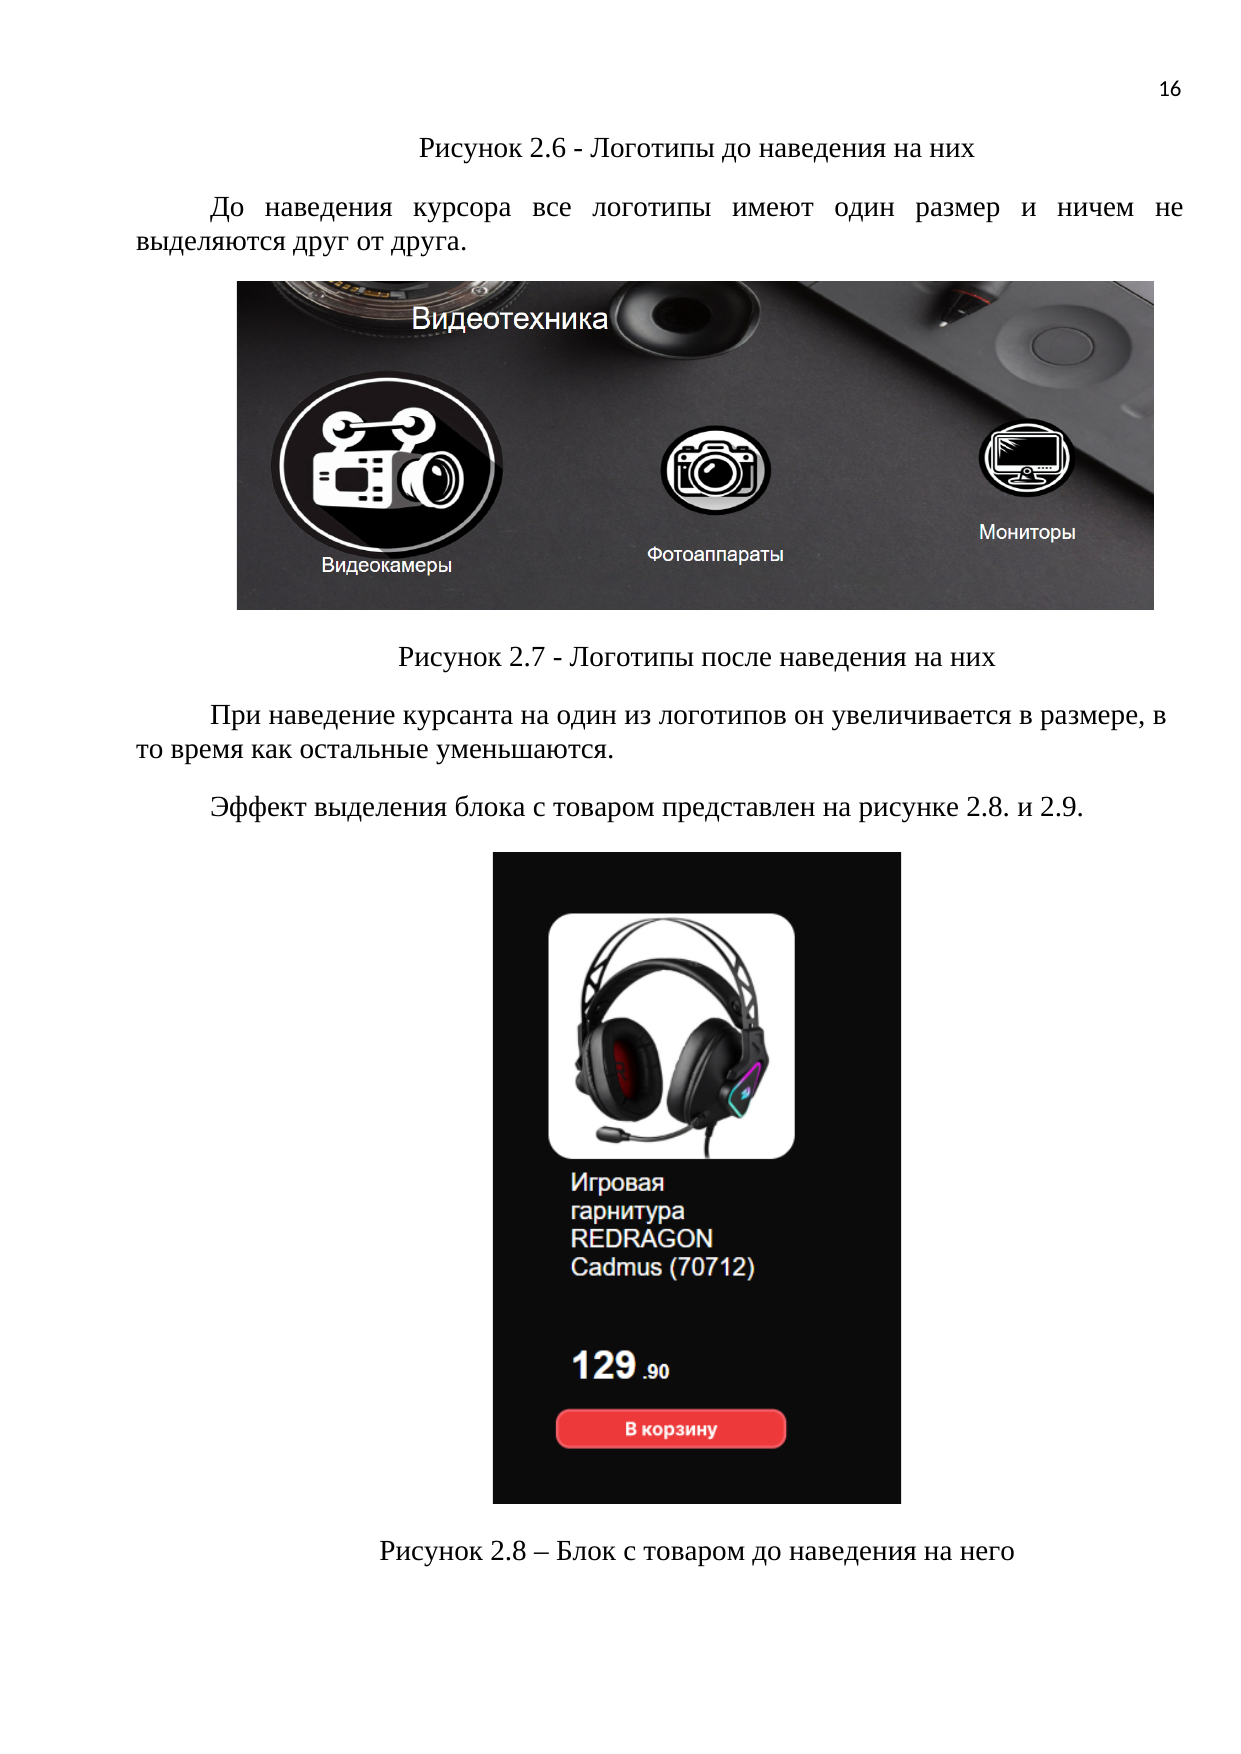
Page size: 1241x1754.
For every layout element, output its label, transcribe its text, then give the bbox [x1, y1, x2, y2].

picture [492, 852, 902, 1504]
text Рисунок 2.6 - Логотипы до наведения на них [136, 131, 1184, 164]
text Рисунок 2.8 – Блок с товаром до наведения на него [136, 1533, 1184, 1567]
text До наведения курсора все логотипы имеют один размер и ничем не выделяются друг от друга. [136, 189, 1184, 256]
text Рисунок 2.7 - Логотипы после наведения на них [136, 639, 1184, 672]
text При наведение курсанта на один из логотипов он увеличивается в размере, в то время как остальные уменьшаются. [136, 697, 1184, 764]
text Эффект выделения блока с товаром представлен на рисунке 2.8. и 2.9. [136, 789, 1184, 823]
picture [236, 281, 1154, 610]
